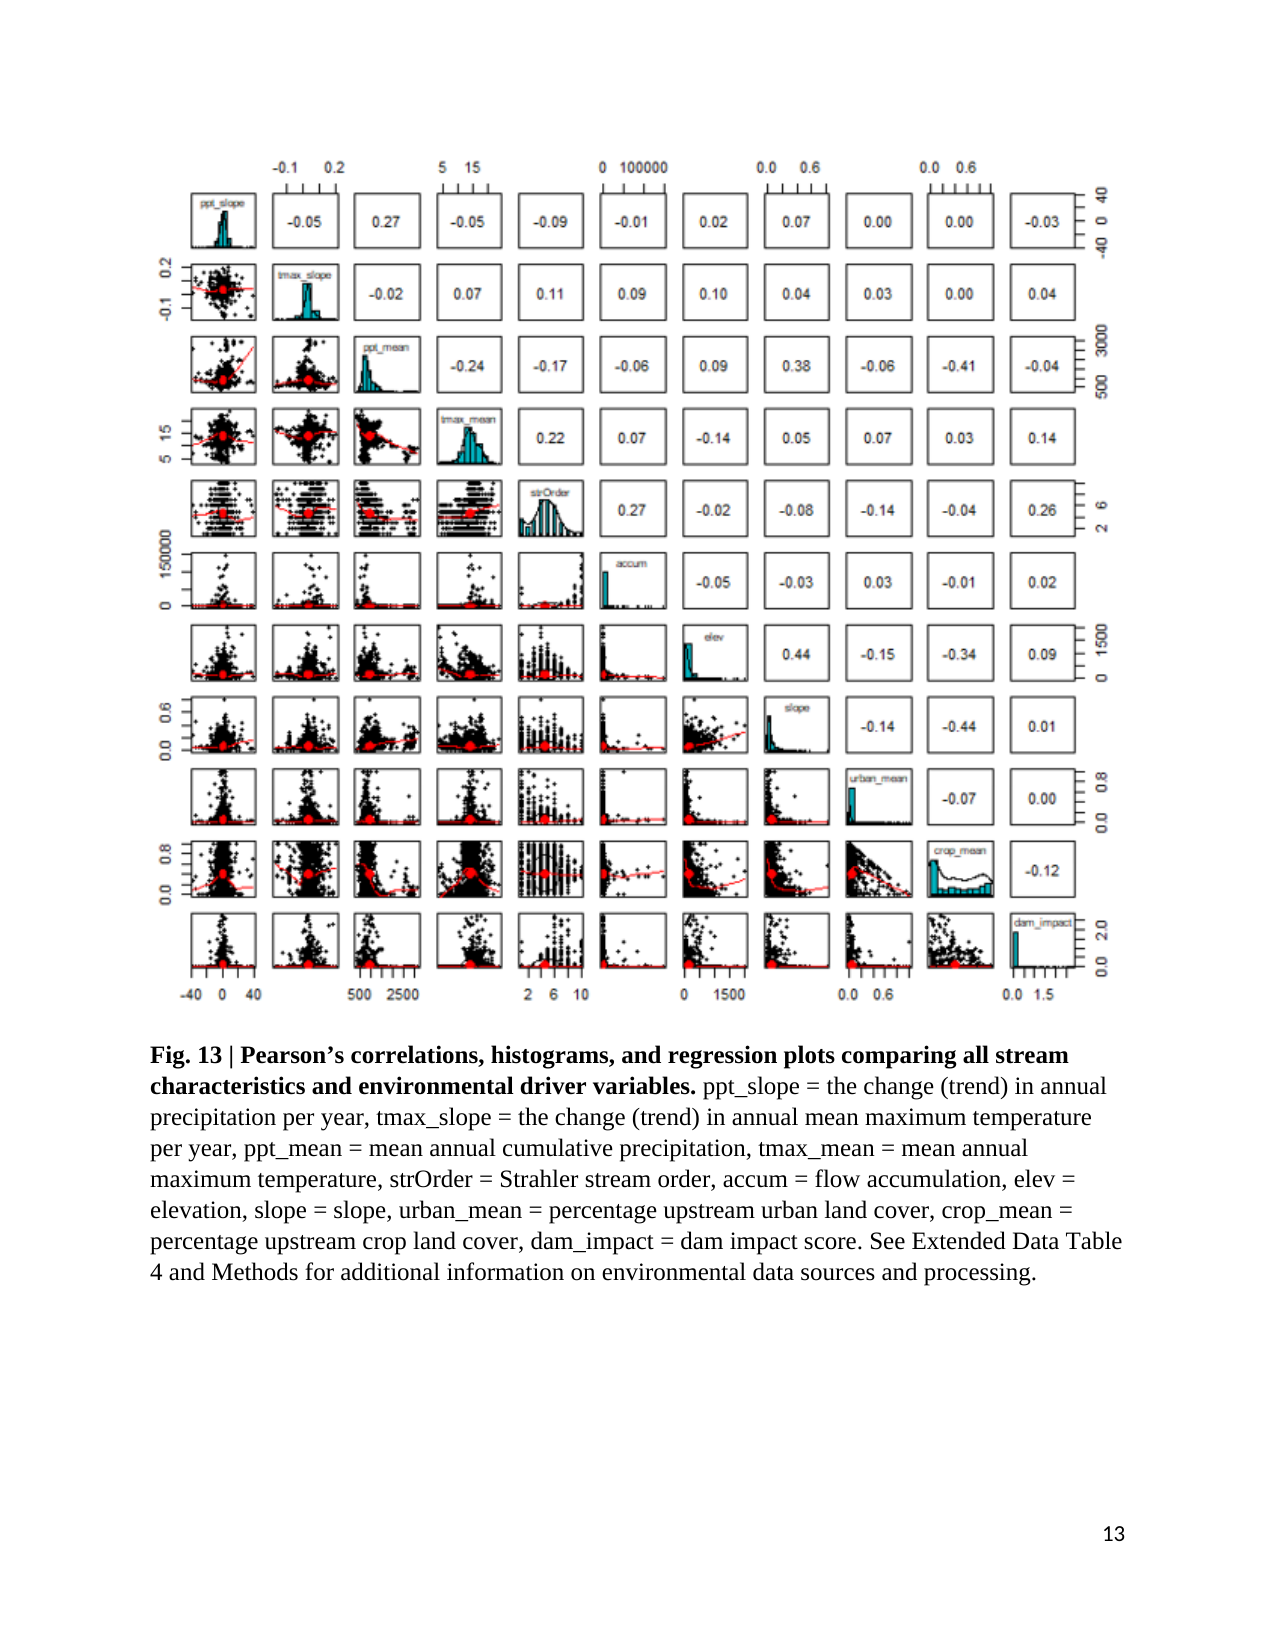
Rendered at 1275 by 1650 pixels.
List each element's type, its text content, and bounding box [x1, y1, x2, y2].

text Fig. 13 | Pearson’s correlations, histograms, and regression plots comparing all stream characteristics and environmental driver variables. ppt_slope = the change (trend) in annual precipitation per year, tmax_slope = the change (trend) in annual mean maximum temperature per year, ppt_mean = mean annual cumulative precipitation, tmax_mean = mean annual maximum temperature, strOrder = Strahler stream order, accum = flow accumulation, elev = elevation, slope = slope, urban_mean = percentage upstream urban land cover, crop_mean = percentage upstream crop land cover, dam_impact = dam impact score. See Extended Data Table 4 and Methods for additional information on environmental data sources and processing. [150, 1040, 1125, 1286]
picture [150, 150, 1125, 1013]
